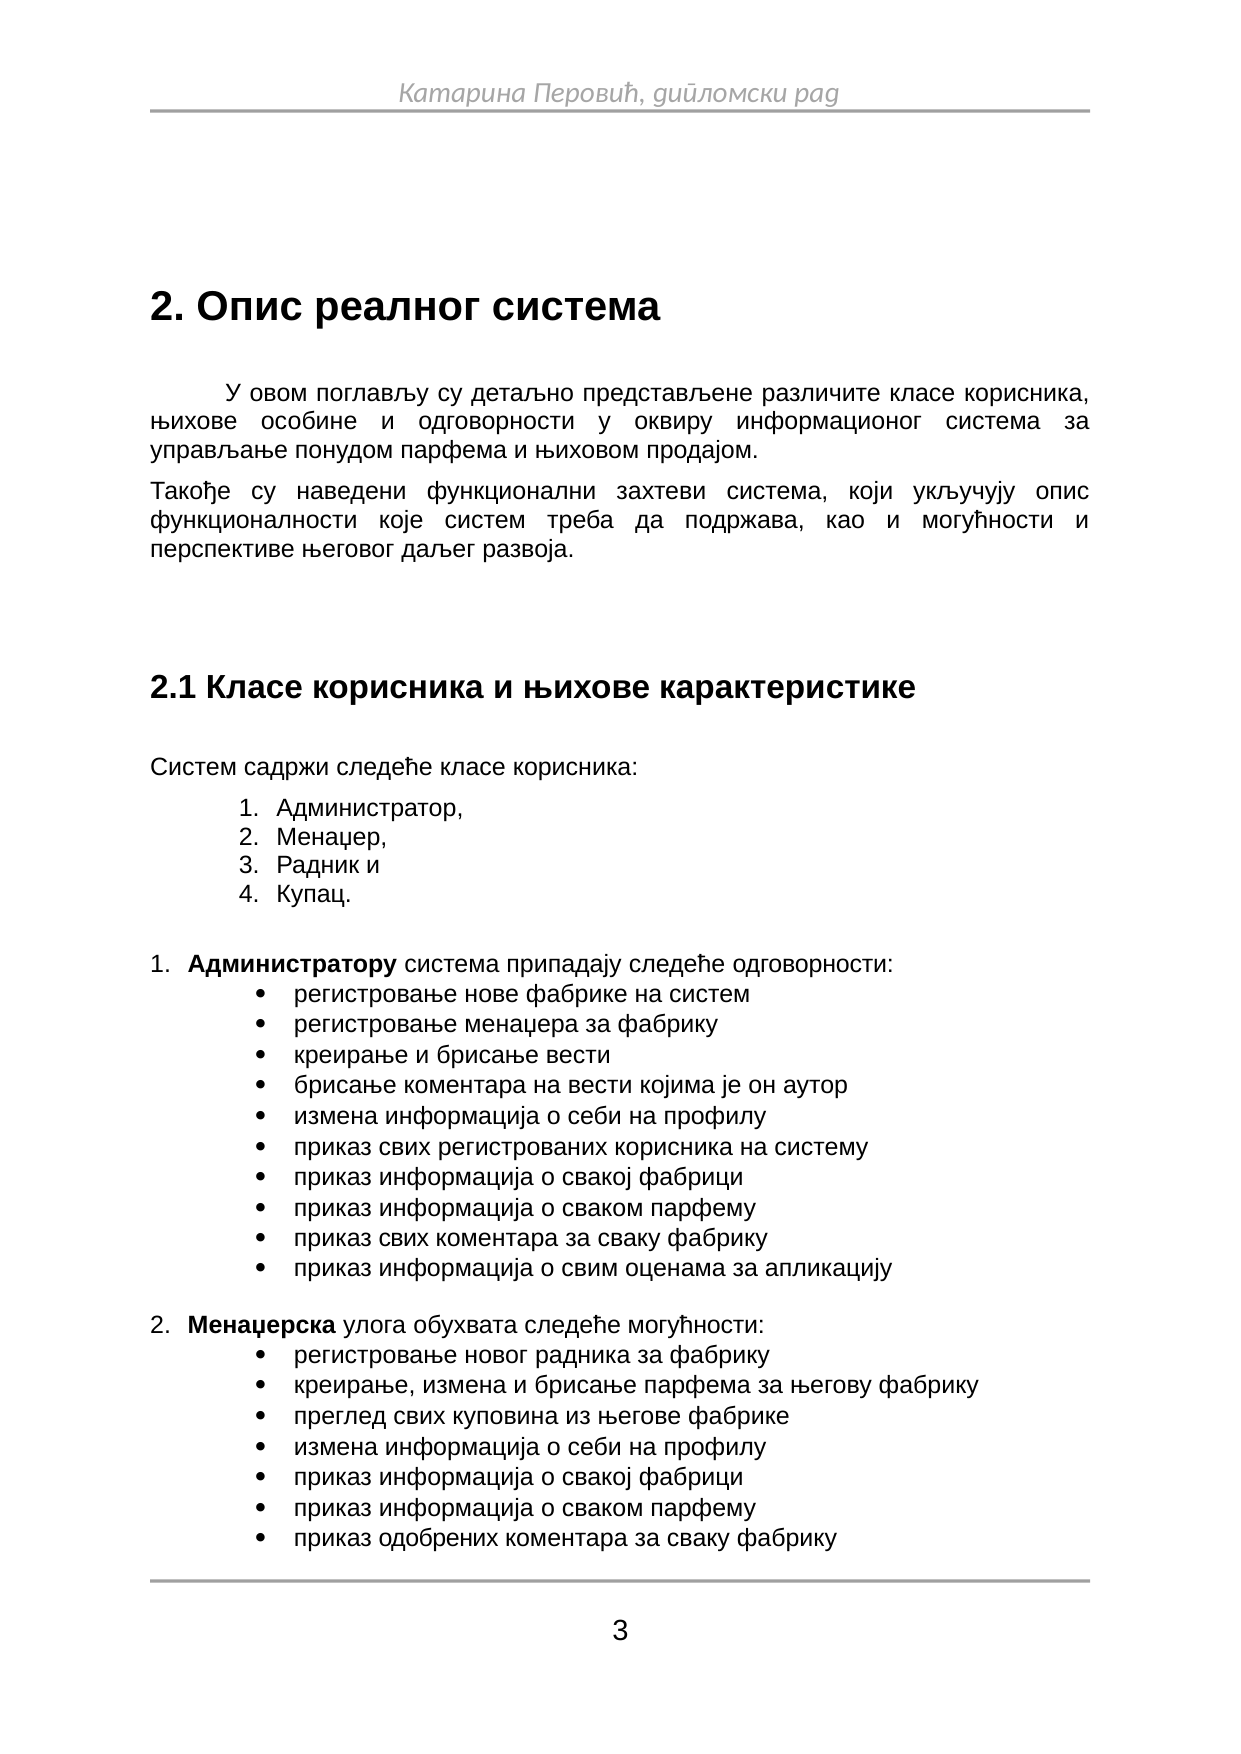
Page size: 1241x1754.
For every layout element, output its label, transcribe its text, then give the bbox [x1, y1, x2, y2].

list Менаџерска улога обухвата следеће могућности: [150, 1310, 1090, 1339]
list приказ информација о свакој фабрици [256, 1161, 1090, 1192]
list креирање и брисање вести [256, 1039, 1090, 1069]
list регистровање нове фабрике на систем [256, 978, 1090, 1008]
list приказ одобрених коментара за сваку фабрику [256, 1522, 1090, 1553]
text Систем садржи следеће класе корисника: [150, 752, 1090, 780]
list приказ информација о сваком парфему [256, 1192, 1090, 1222]
list Администратор, [238, 793, 1090, 822]
list преглед свих куповина из његове фабрике [256, 1400, 1090, 1431]
list Купац. [238, 879, 1090, 908]
list измена информација о себи на профилу [256, 1100, 1090, 1131]
list брисање коментара на вести којима је он аутор [256, 1069, 1090, 1100]
text Такође су наведени функционални захтеви система, који укључују опис функционалности које систем треба да подржава, као и могућности и перспективе његовог даљег развоја. [150, 476, 1090, 562]
list приказ информација о сваком парфему [256, 1492, 1090, 1522]
list приказ информација о свакој фабрици [256, 1461, 1090, 1492]
list приказ свих регистрованих корисника на систему [256, 1131, 1090, 1161]
list Администратору система припадају следеће одговорности: [150, 949, 1090, 978]
subtitle 2. Опис реалног система [150, 281, 1090, 329]
list приказ свих коментара за сваку фабрику [256, 1222, 1090, 1253]
list регистровање новог радника за фабрику [256, 1339, 1090, 1369]
subtitle 2.1 Класе корисника и њихове карактеристике [150, 667, 1090, 706]
list приказ информација о свим оценама за апликацију [256, 1253, 1043, 1282]
list регистровање менаџера за фабрику [256, 1008, 1090, 1039]
list Радник и [238, 850, 1090, 879]
list креирање, измена и брисање парфема за његову фабрику [256, 1369, 1090, 1400]
list измена информација о себи на профилу [256, 1431, 1090, 1461]
list Менаџер, [238, 822, 1090, 850]
text У овом поглављу су детаљно представљене различите класе корисника, њихове особине и одговорности у оквиру информационог система за управљање понудом парфема и њиховом продајом. [150, 377, 1090, 464]
